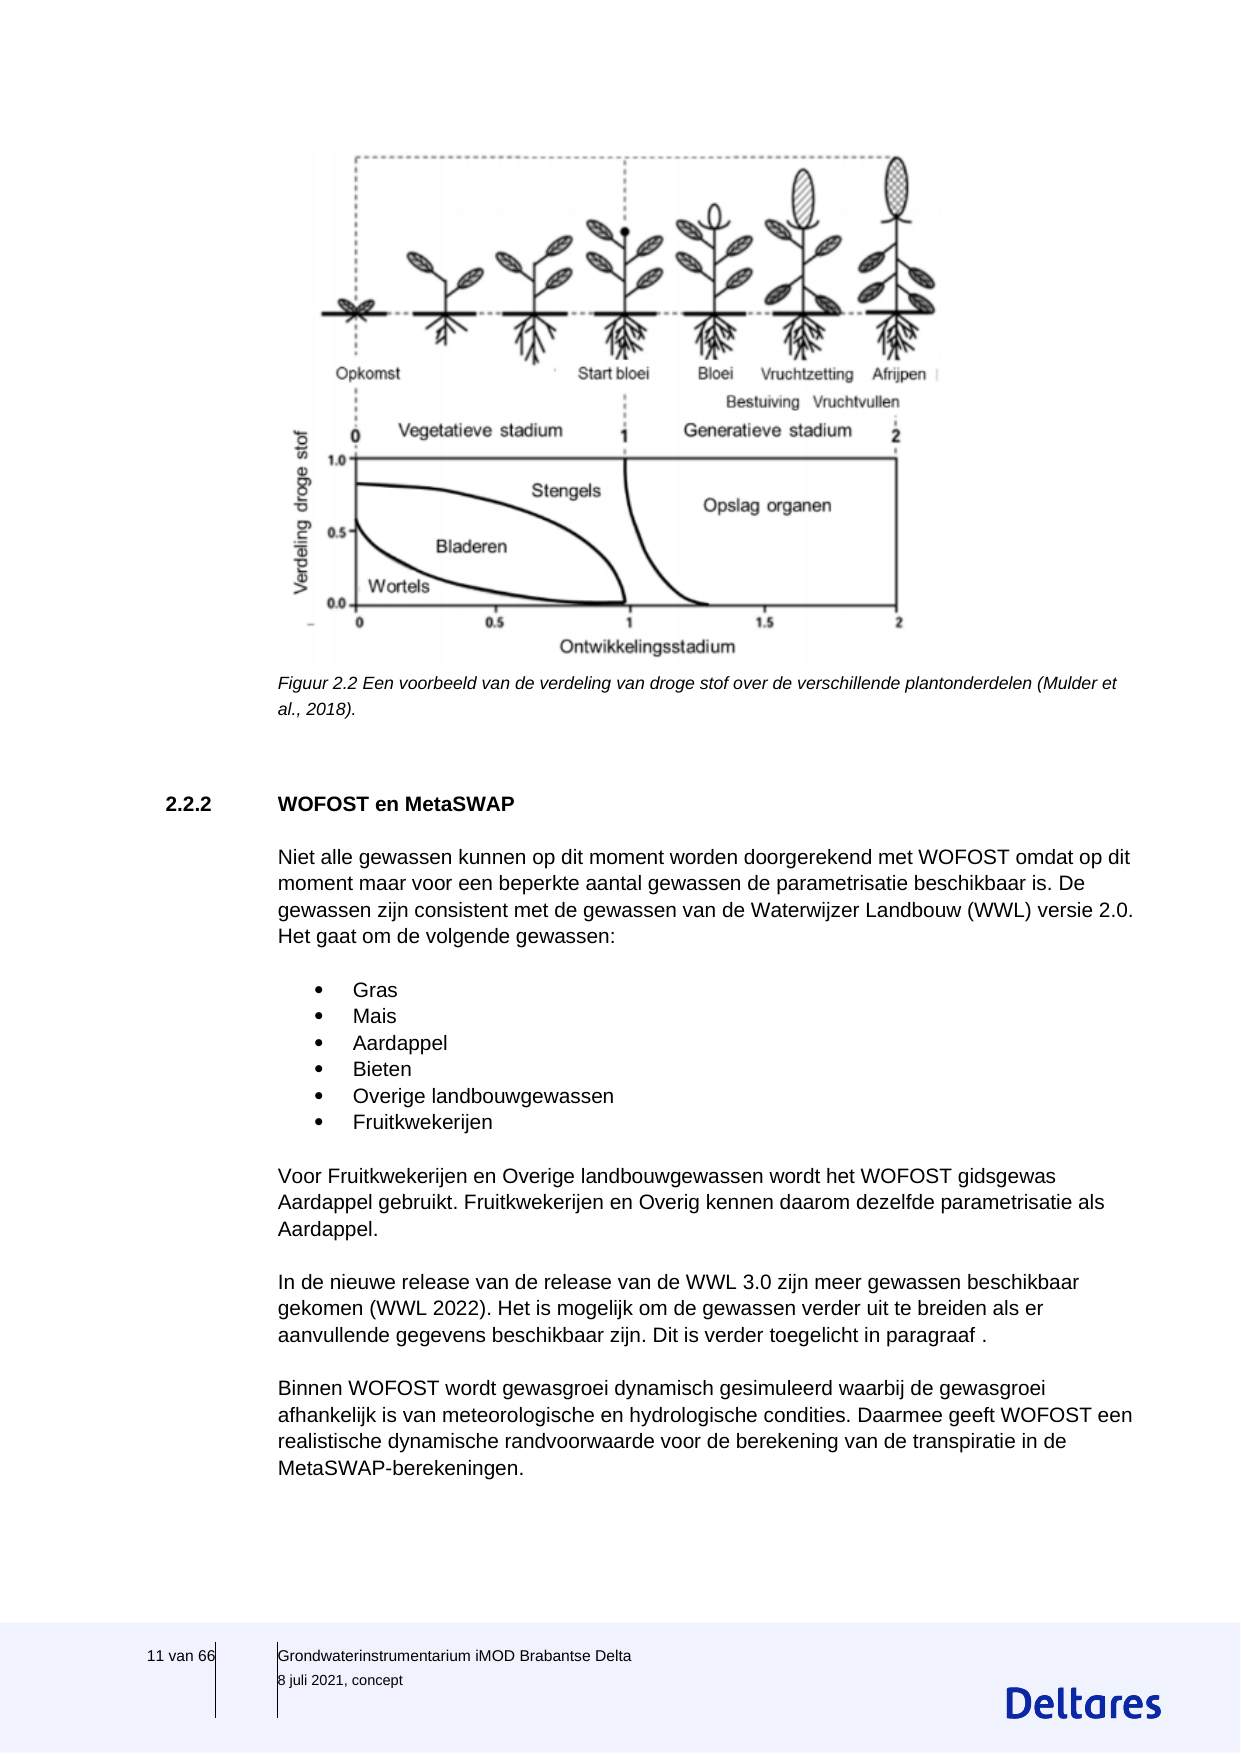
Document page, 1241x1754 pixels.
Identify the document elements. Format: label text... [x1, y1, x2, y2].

picture [1006, 1687, 1161, 1719]
list Gras [315, 975, 1140, 1001]
text Binnen WOFOST wordt gewasgroei dynamisch gesimuleerd waarbij de gewasgroei afhankelijk is van meteorologische en hydrologische condities. Daarmee geeft WOFOST een realistische dynamische randvoorwaarde voor de berekening van de transpiratie in de MetaSWAP-berekeningen. [278, 1373, 1140, 1479]
list Bieten [315, 1054, 1140, 1081]
text Niet alle gewassen kunnen op dit moment worden doorgerekend met WOFOST omdat op dit moment maar voor een beperkte aantal gewassen de parametrisatie beschikbaar is. De gewassen zijn consistent met de gewassen van de Waterwijzer Landbouw (WWL) versie 2.0. Het gaat om de volgende gewassen: [278, 842, 1140, 948]
text Voor Fruitkwekerijen en Overige landbouwgewassen wordt het WOFOST gidsgewas Aardappel gebruikt. Fruitkwekerijen en Overig kennen daarom dezelfde parametrisatie als Aardappel. [278, 1161, 1140, 1241]
list Aardappel [315, 1028, 1140, 1054]
list Fruitkwekerijen [315, 1108, 1140, 1134]
picture [277, 135, 957, 667]
text In de nieuwe release van de release van de WWL 3.0 zijn meer gewassen beschikbaar gekomen (WWL 2022). Het is mogelijk om de gewassen verder uit te breiden als er aanvullende gegevens beschikbaar zijn. Dit is verder toegelicht in paragraaf 3.4. [278, 1267, 1140, 1347]
list Mais [315, 1001, 1140, 1028]
list Overige landbouwgewassen [315, 1081, 1140, 1108]
text Figuur 2.2 Een voorbeeld van de verdeling van droge stof over de verschillende plantonderdelen (Mulder et al., 2018). [278, 666, 1140, 719]
subtitle WOFOST en MetaSWAP [165, 789, 1140, 816]
